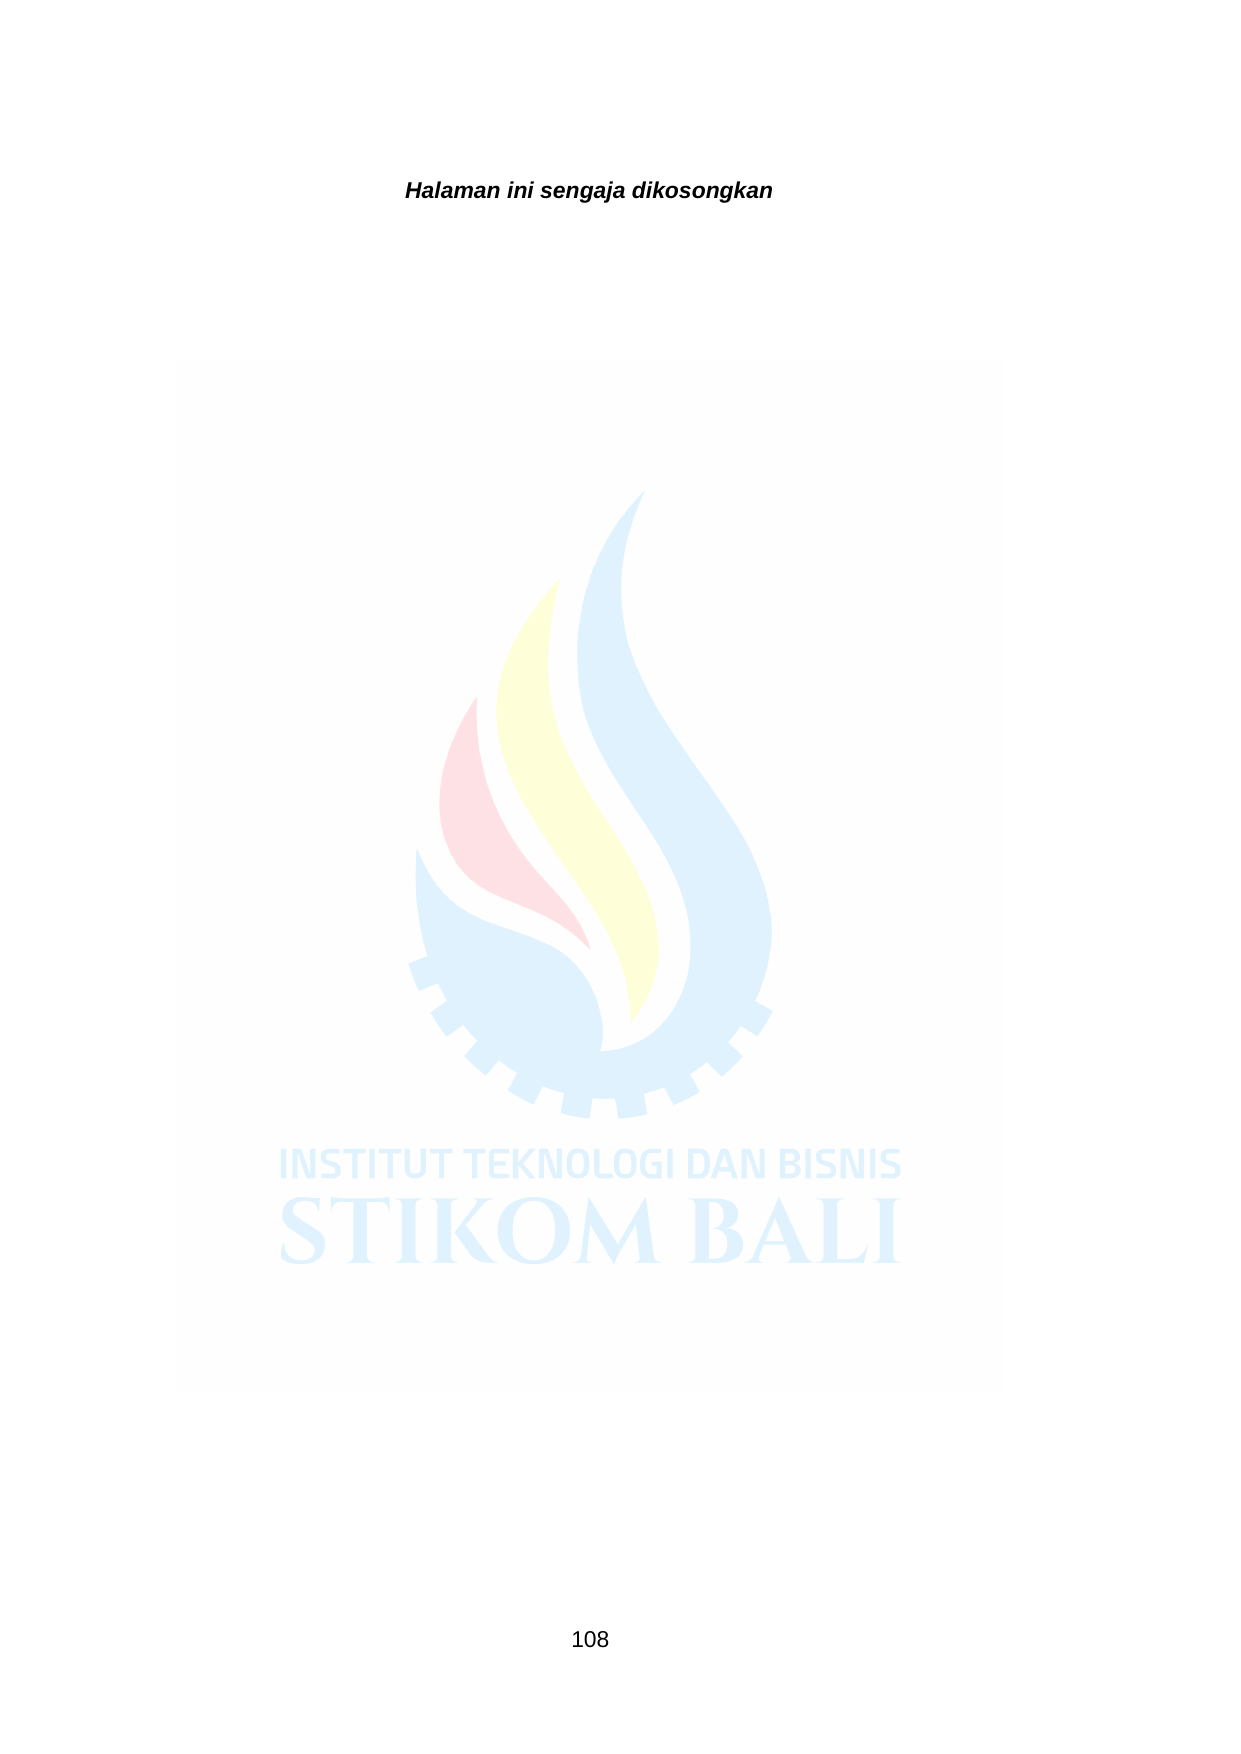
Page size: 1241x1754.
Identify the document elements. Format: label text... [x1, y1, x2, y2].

text Halaman ini sengaja dikosongkan [177, 177, 1003, 203]
